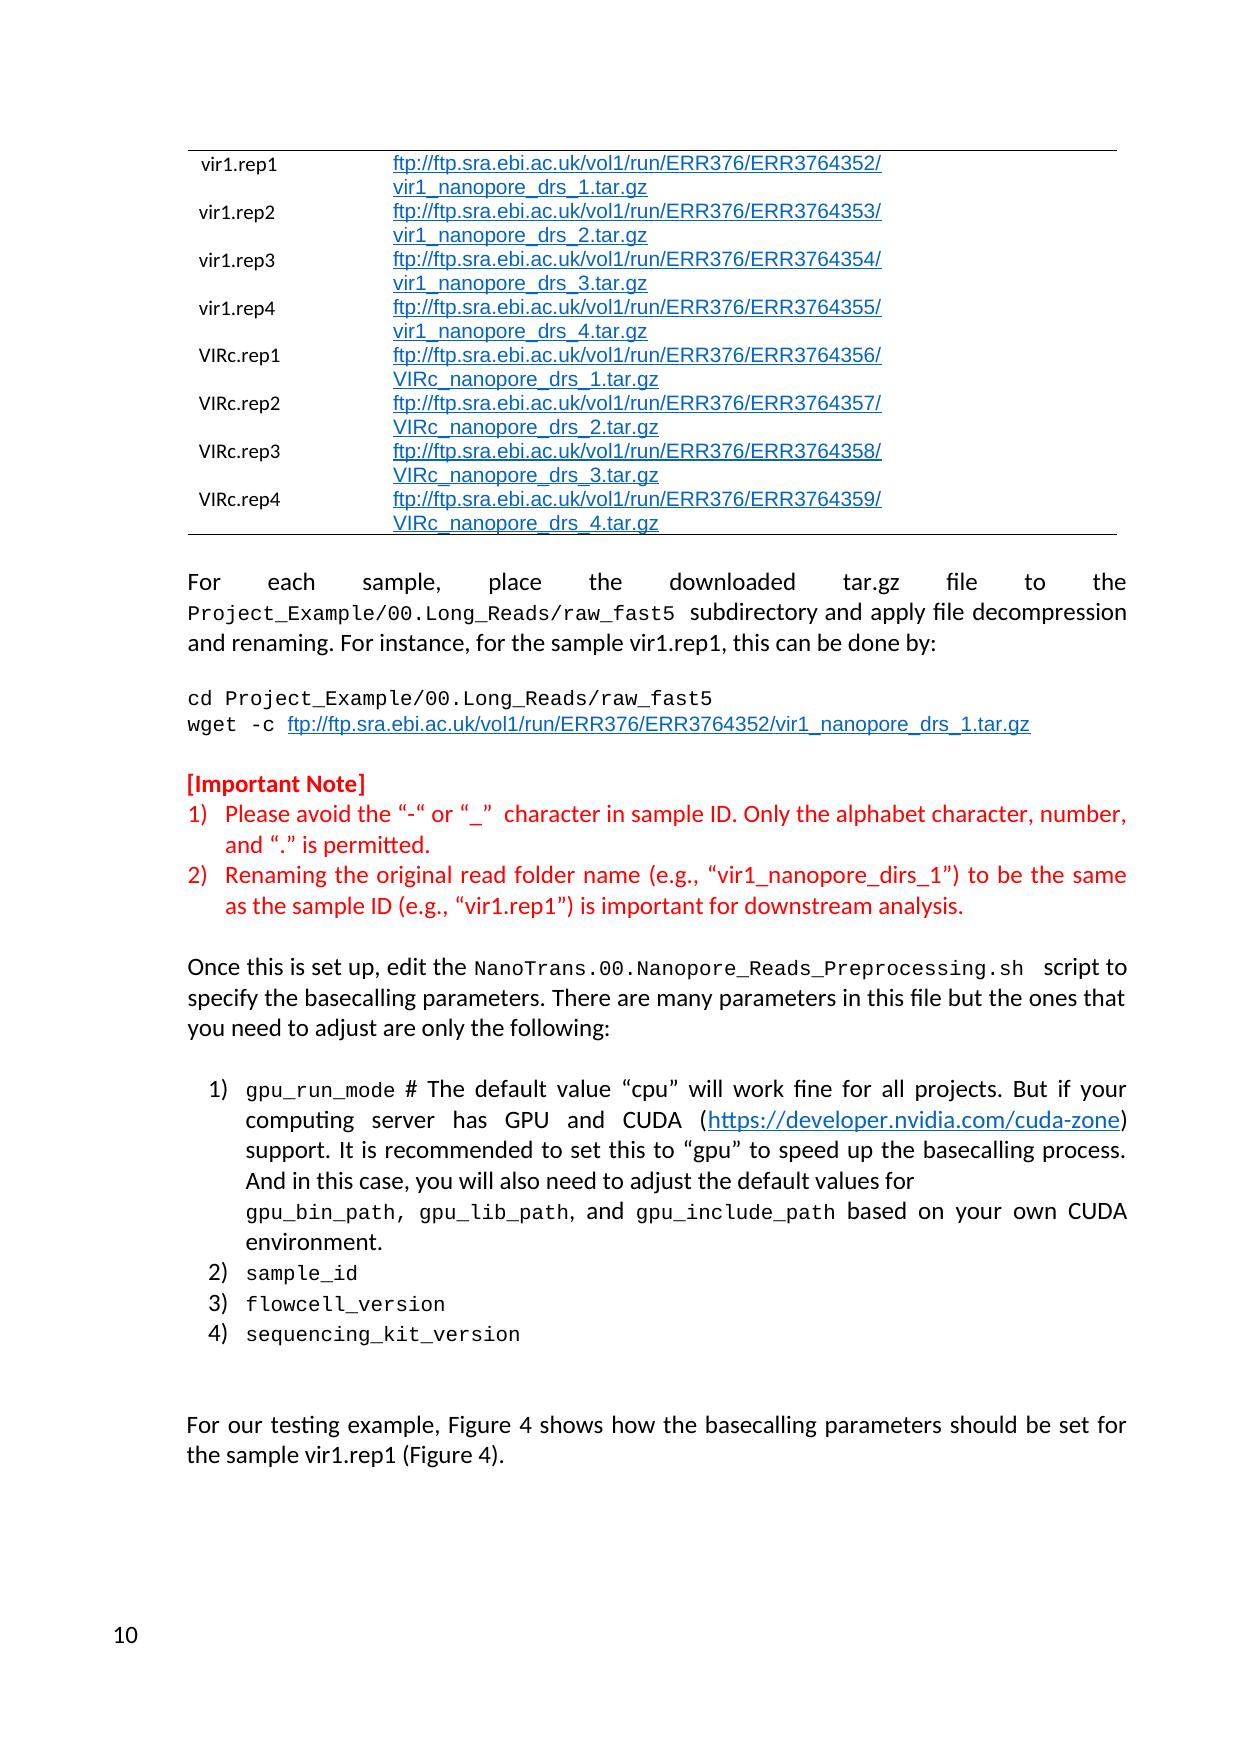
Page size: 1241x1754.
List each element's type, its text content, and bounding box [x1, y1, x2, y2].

table_cell vir1.rep1 [188, 151, 378, 199]
list gpu_run_mode # The default value “cpu” will work fine for all projects. But if your computing server has GPU and CUDA (https://developer.nvidia.com/cuda-zone) support. It is recommended to set this to “gpu” to speed up the basecalling process. And in this case, you will also need to adjust the default values for [208, 1073, 1128, 1195]
list wget -c ftp://ftp.sra.ebi.ac.uk/vol1/run/ERR376/ERR3764352/vir1_nanopore_drs_1.tar.gz [187, 712, 1128, 737]
table_cell ftp://ftp.sra.ebi.ac.uk/vol1/run/ERR376/ERR3764352/vir1_nanopore_drs_1.tar.gz [378, 151, 1117, 199]
list flowcell_version [208, 1287, 1128, 1317]
text For our testing example, Figure 4 shows how the basecalling parameters should be set for the sample vir1.rep1 (Figure 4). [186, 1409, 1128, 1470]
table_cell ftp://ftp.sra.ebi.ac.uk/vol1/run/ERR376/ERR3764356/VIRc_nanopore_drs_1.tar.gz [378, 343, 1117, 391]
table_cell vir1.rep3 [188, 247, 378, 295]
table_cell ftp://ftp.sra.ebi.ac.uk/vol1/run/ERR376/ERR3764355/vir1_nanopore_drs_4.tar.gz [378, 295, 1117, 343]
table_cell vir1.rep2 [188, 199, 378, 247]
list Please avoid the “-“ or “_” character in sample ID. Only the alphabet character, number, and “.” is permitted. [187, 798, 1128, 859]
table_cell ftp://ftp.sra.ebi.ac.uk/vol1/run/ERR376/ERR3764354/vir1_nanopore_drs_3.tar.gz [378, 247, 1117, 295]
list For each sample, place the downloaded tar.gz file to the Project_Example/00.Long_Reads/raw_fast5 subdirectory and apply file decompression and renaming. For instance, for the sample vir1.rep1, this can be done by: [187, 566, 1128, 657]
table_cell VIRc.rep3 [188, 439, 378, 486]
table_cell VIRc.rep1 [188, 343, 378, 391]
list Once this is set up, edit the NanoTrans.00.Nanopore_Reads_Preprocessing.sh script to specify the basecalling parameters. There are many parameters in this file but the ones that you need to adjust are only the following: [187, 951, 1128, 1043]
table_cell ftp://ftp.sra.ebi.ac.uk/vol1/run/ERR376/ERR3764358/VIRc_nanopore_drs_3.tar.gz [378, 439, 1117, 486]
list cd Project_Example/00.Long_Reads/raw_fast5 [187, 688, 1128, 712]
table_cell ftp://ftp.sra.ebi.ac.uk/vol1/run/ERR376/ERR3764353/vir1_nanopore_drs_2.tar.gz [378, 199, 1117, 247]
list [Important Note] [186, 768, 1128, 798]
list sample_id [208, 1256, 1128, 1287]
table_cell vir1.rep4 [188, 295, 378, 343]
list gpu_bin_path, gpu_lib_path, and gpu_include_path based on your own CUDA environment. [245, 1195, 1128, 1256]
table_cell VIRc.rep4 [188, 486, 378, 534]
table_cell ftp://ftp.sra.ebi.ac.uk/vol1/run/ERR376/ERR3764359/VIRc_nanopore_drs_4.tar.gz [378, 486, 1117, 534]
list sequencing_kit_version [208, 1317, 1128, 1348]
table_cell ftp://ftp.sra.ebi.ac.uk/vol1/run/ERR376/ERR3764357/VIRc_nanopore_drs_2.tar.gz [378, 391, 1117, 438]
list Renaming the original read folder name (e.g., “vir1_nanopore_dirs_1”) to be the same as the sample ID (e.g., “vir1.rep1”) is important for downstream analysis. [187, 859, 1128, 921]
table_cell VIRc.rep2 [188, 391, 378, 438]
